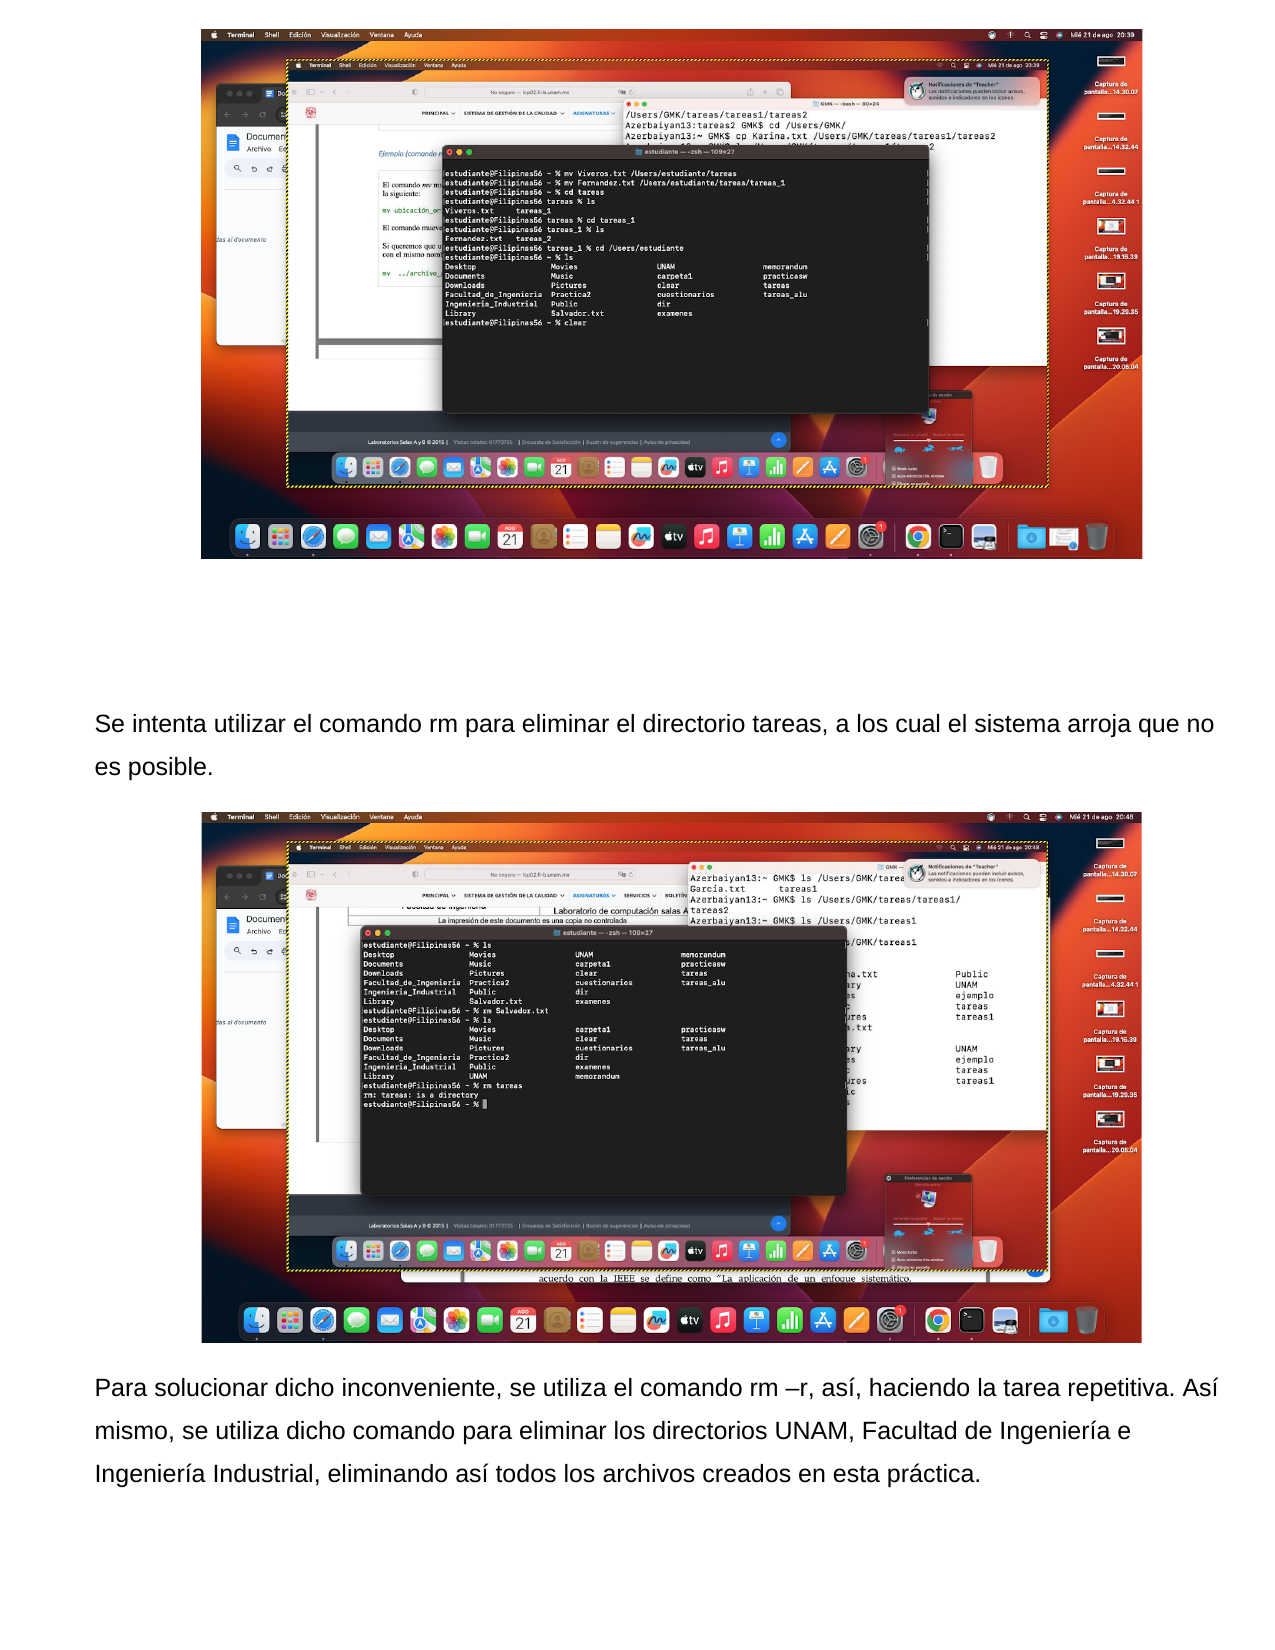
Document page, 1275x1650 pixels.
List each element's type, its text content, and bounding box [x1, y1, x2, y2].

picture [201, 812, 1142, 1343]
text Para solucionar dicho inconveniente, se utiliza el comando rm –r, así, haciendo la tarea repetitiva. Así mismo, se utiliza dicho comando para eliminar los directorios UNAM, Facultad de Ingeniería e Ingeniería Industrial, eliminando así todos los archivos creados en esta práctica. [94, 1373, 1249, 1488]
text Se intenta utilizar el comando rm para eliminar el directorio tareas, a los cual el sistema arroja que no es posible. [94, 709, 1249, 781]
picture [201, 29, 1143, 559]
